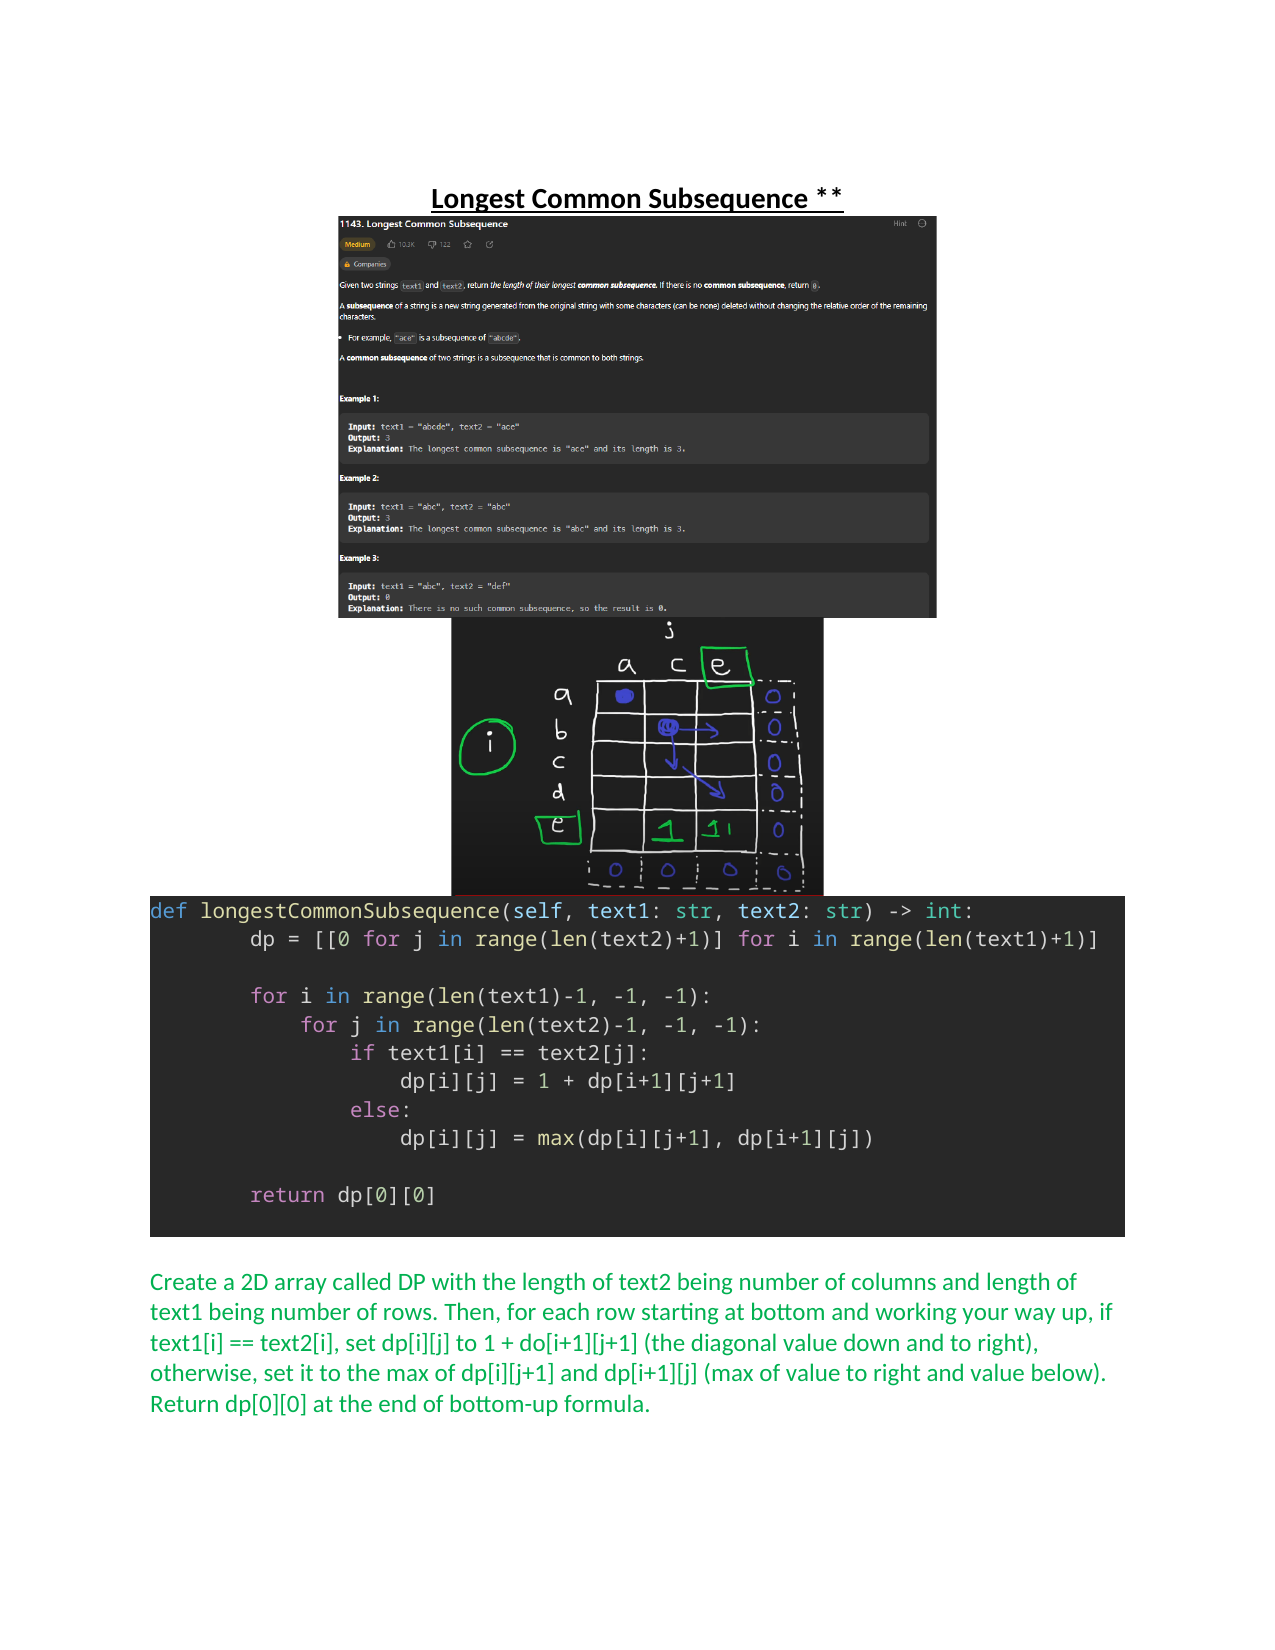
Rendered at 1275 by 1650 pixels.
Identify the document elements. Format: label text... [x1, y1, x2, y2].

text dp = [[0 for j in range(len(text2)+1)] for i in range(len(text1)+1)] [150, 924, 1125, 953]
text return dp[0][0] [150, 1180, 1125, 1209]
text else: [150, 1095, 1125, 1123]
text dp[i][j] = max(dp[i][j+1], dp[i+1][j]) [150, 1123, 1125, 1152]
text if text1[i] == text2[j]: [150, 1038, 1125, 1067]
text for j in range(len(text2)-1, -1, -1): [150, 1010, 1125, 1038]
text dp[i][j] = 1 + dp[i+1][j+1] [150, 1067, 1125, 1095]
text Longest Common Subsequence ** [150, 181, 1125, 216]
text for i in range(len(text1)-1, -1, -1): [150, 981, 1125, 1010]
picture [338, 216, 937, 896]
text def longestCommonSubsequence(self, text1: str, text2: str) -> int: [150, 896, 1125, 924]
text Create a 2D array called DP with the length of text2 being number of columns and length of text1 being number of rows. Then, for each row starting at bottom and working your way up, if text1[i] == text2[i], set dp[i][j] to 1 + do[i+1][j+1] (the diagonal value down and to right), otherwise, set it to the max of dp[i][j+1] and dp[i+1][j] (max of value to right and value below). Return dp[0][0] at the end of bottom-up formula. [150, 1266, 1125, 1418]
